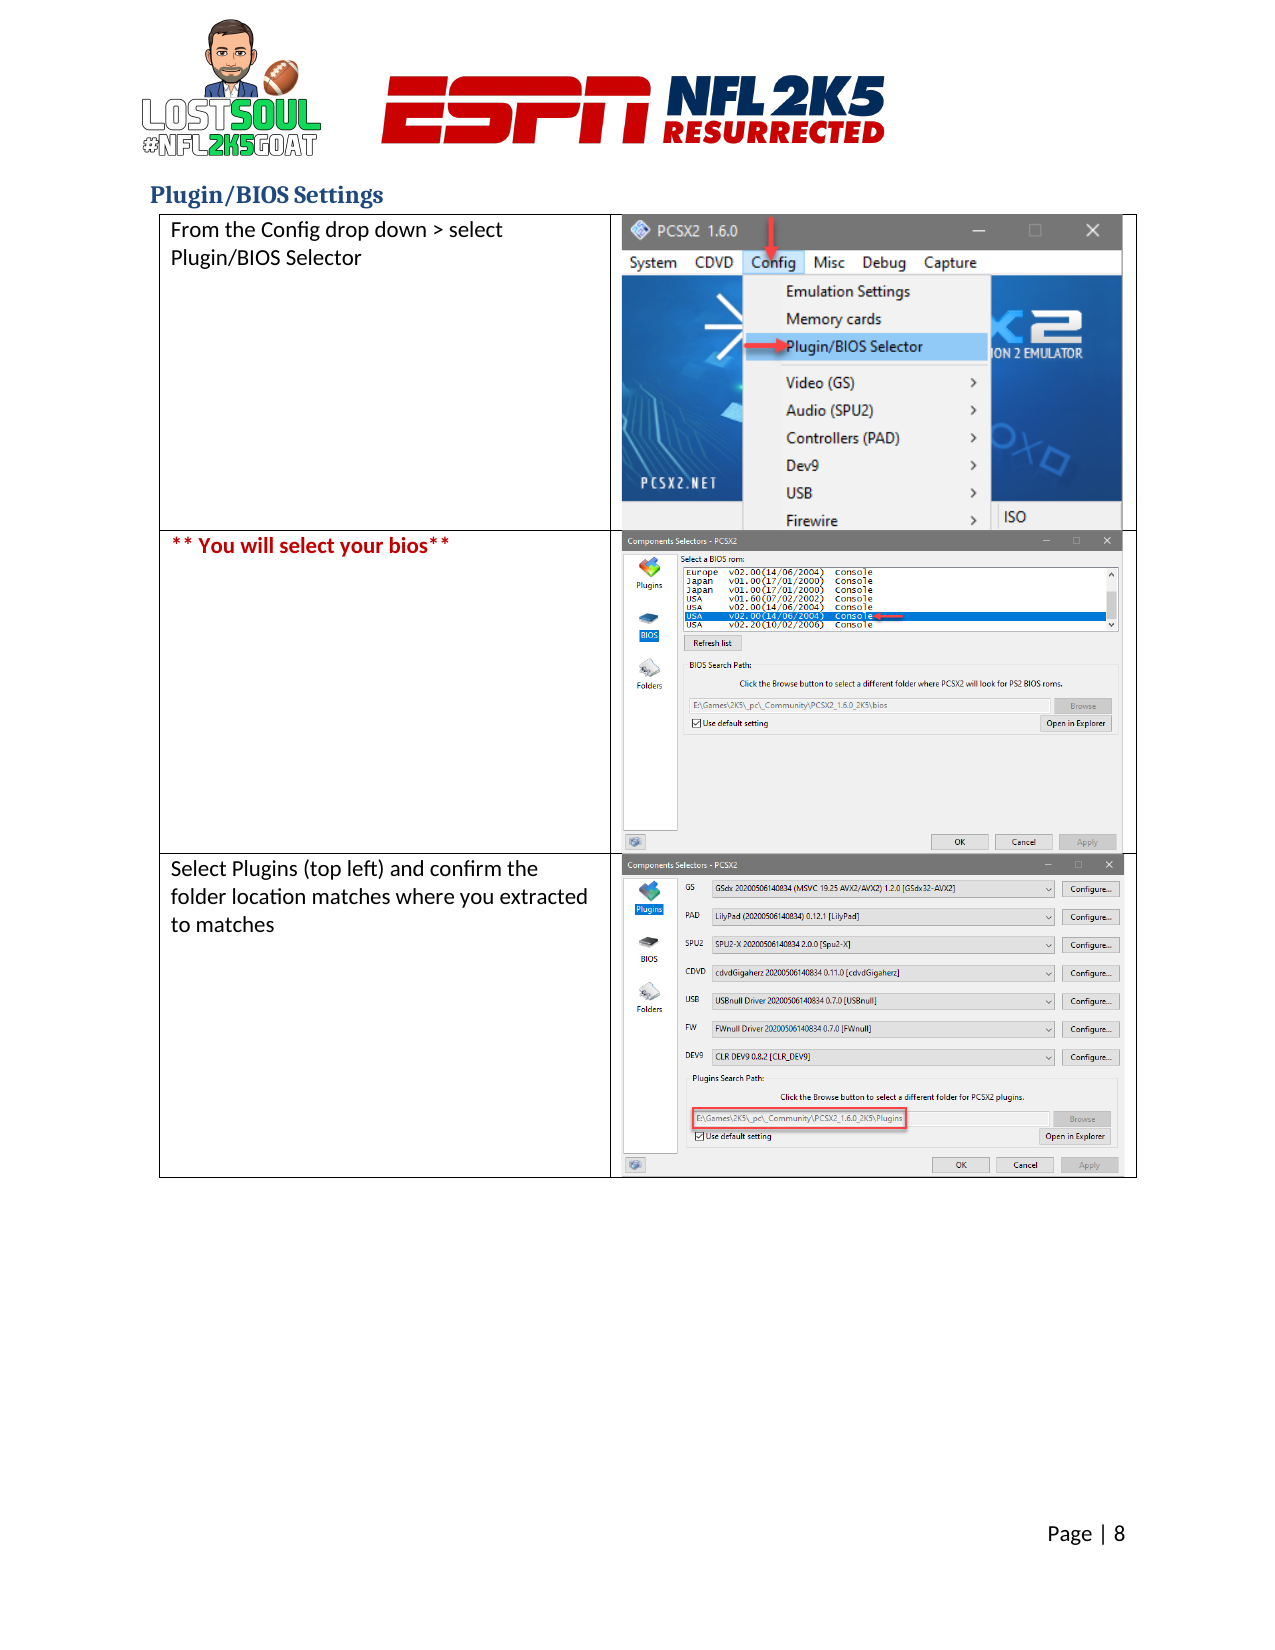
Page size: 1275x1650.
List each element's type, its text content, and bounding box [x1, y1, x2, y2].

table_header [1123, 215, 1136, 530]
table_header [611, 215, 621, 530]
subtitle Plugin/BIOS Settings [150, 181, 1125, 209]
table_cell [611, 854, 621, 1177]
table_cell [611, 531, 621, 853]
table_cell [1123, 531, 1136, 853]
picture [371, 67, 894, 152]
table_cell Select Plugins (top left) and confirm the folder location matches where you extracted to matches [160, 854, 610, 1177]
table_header From the Config drop down > select Plugin/BIOS Selector [160, 215, 610, 530]
table_cell [1125, 854, 1136, 1177]
table_cell ** You will select your bios** [160, 531, 610, 853]
picture [131, 14, 330, 159]
picture [621, 214, 1125, 1177]
